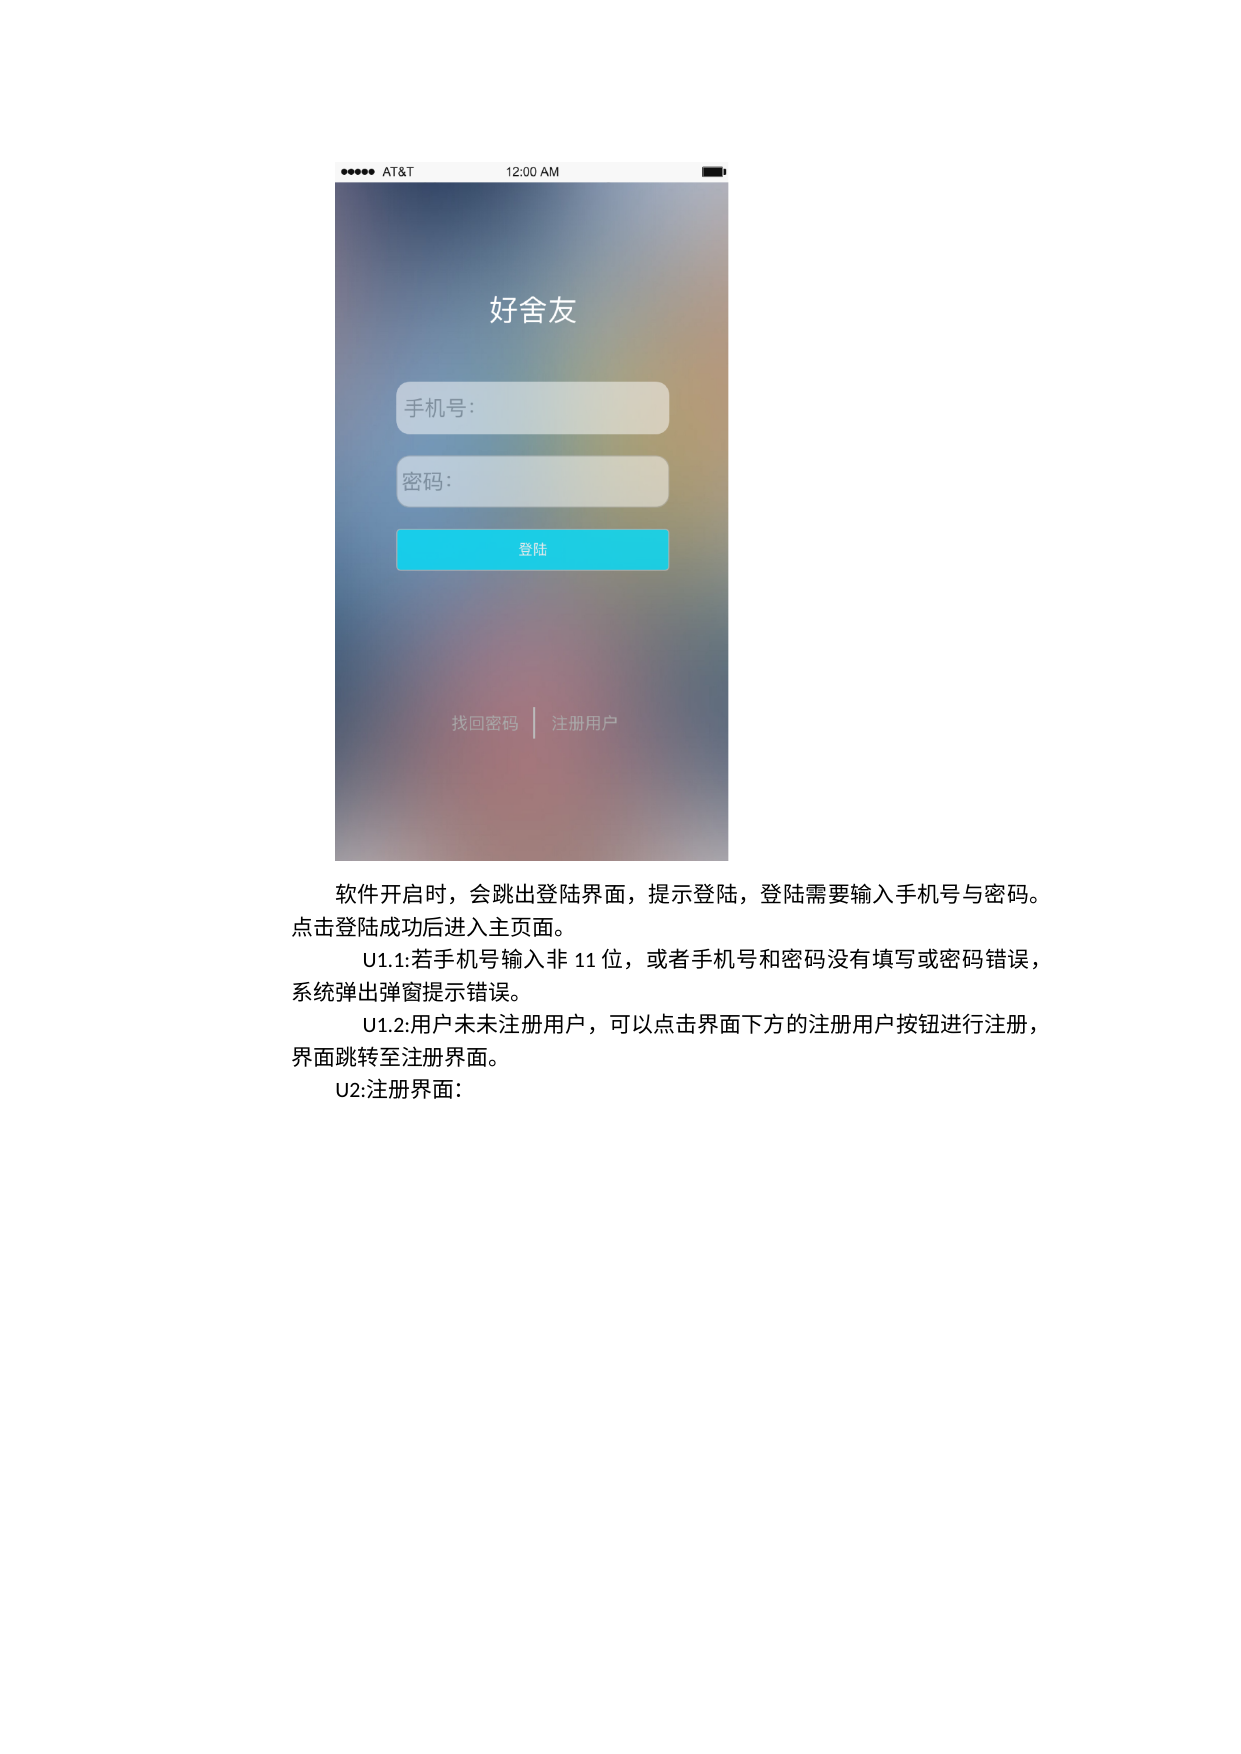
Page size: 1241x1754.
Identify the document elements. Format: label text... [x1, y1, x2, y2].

text U2:注册界面： [291, 1072, 1053, 1104]
text 软件开启时，会跳出登陆界面，提示登陆，登陆需要输入手机号与密码。点击登陆成功后进入主页面。 [291, 877, 1053, 942]
text U1.1:若手机号输入非11位，或者手机号和密码没有填写或密码错误，系统弹出弹窗提示错误。 [291, 942, 1053, 1007]
text U1.2:用户未未注册用户，可以点击界面下方的注册用户按钮进行注册，界面跳转至注册界面。 [291, 1007, 1053, 1072]
picture [335, 162, 729, 861]
